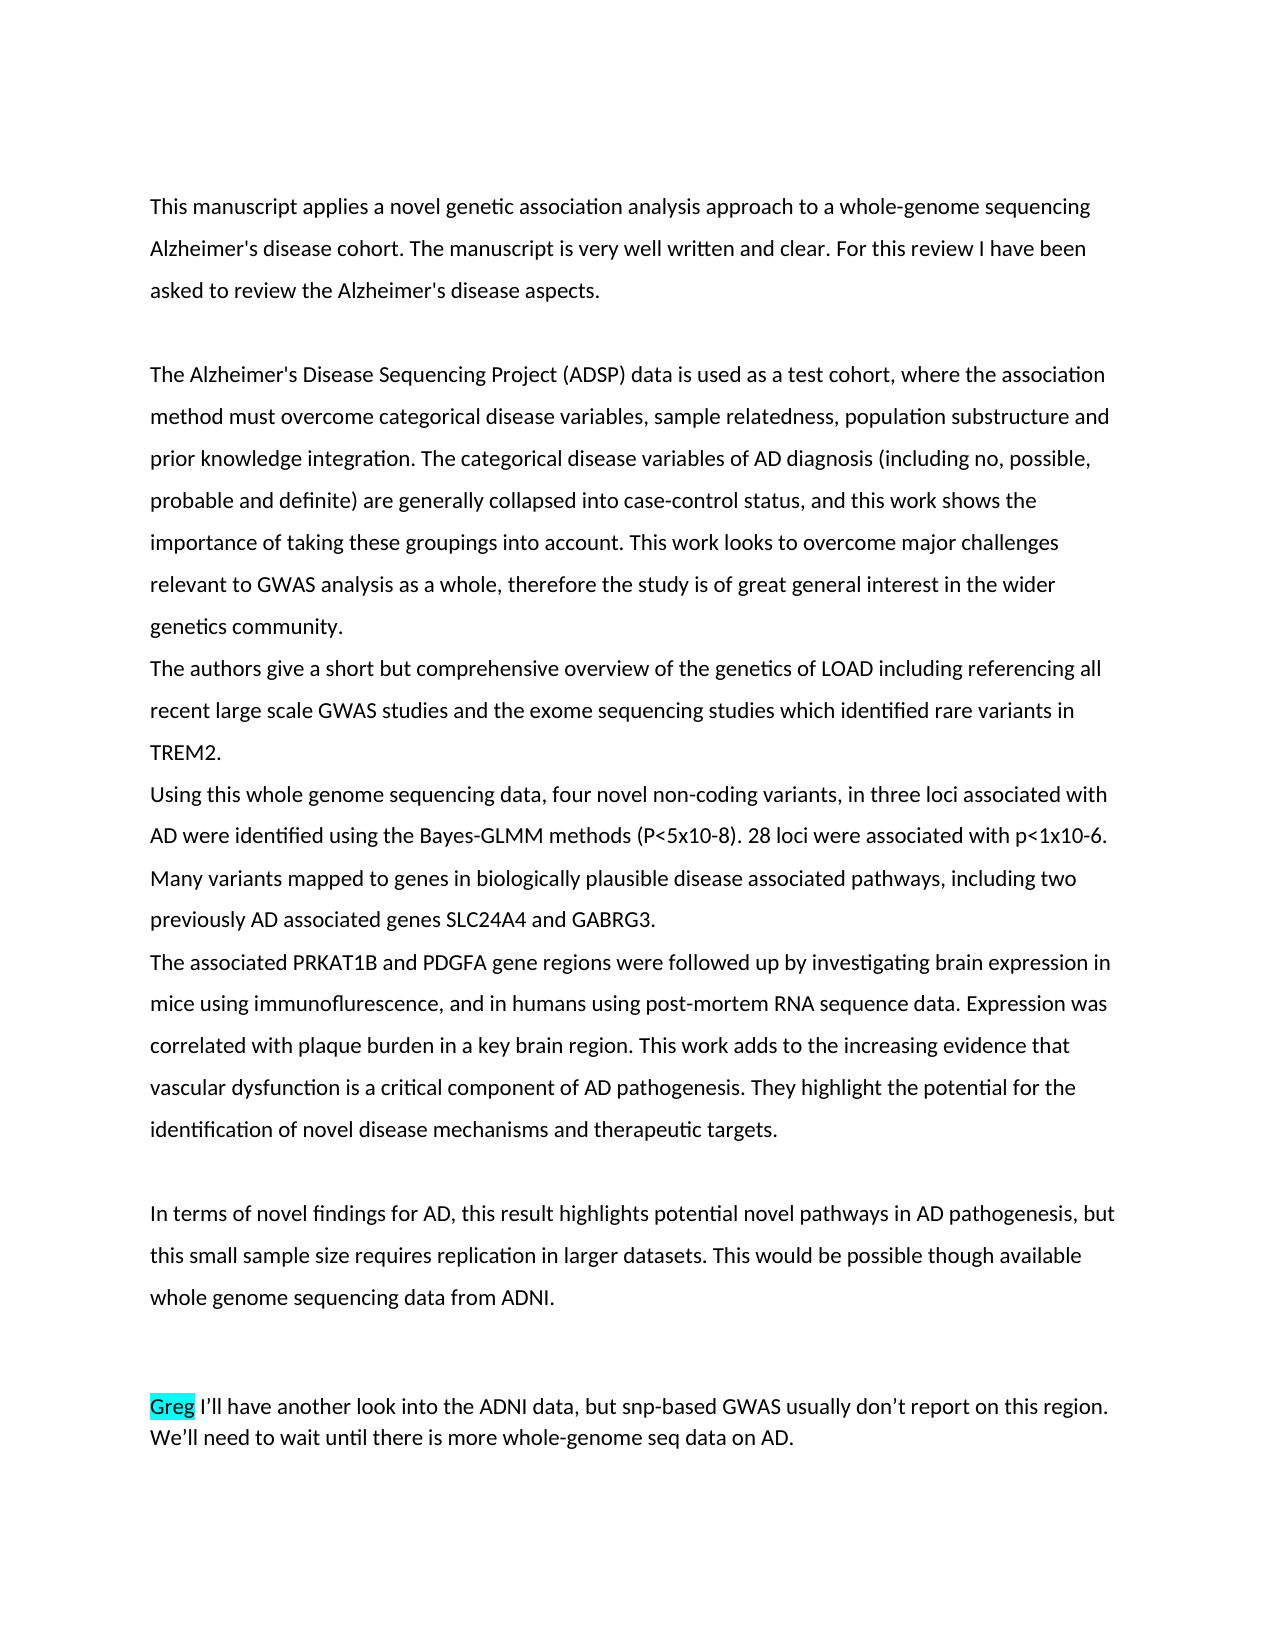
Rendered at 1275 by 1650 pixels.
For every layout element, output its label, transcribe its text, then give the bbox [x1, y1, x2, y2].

text Greg I’ll have another look into the ADNI data, but snp-based GWAS usually don’t report on this region. We’ll need to wait until there is more whole-genome seq data on AD. [150, 1392, 1125, 1481]
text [150, 150, 1125, 1353]
